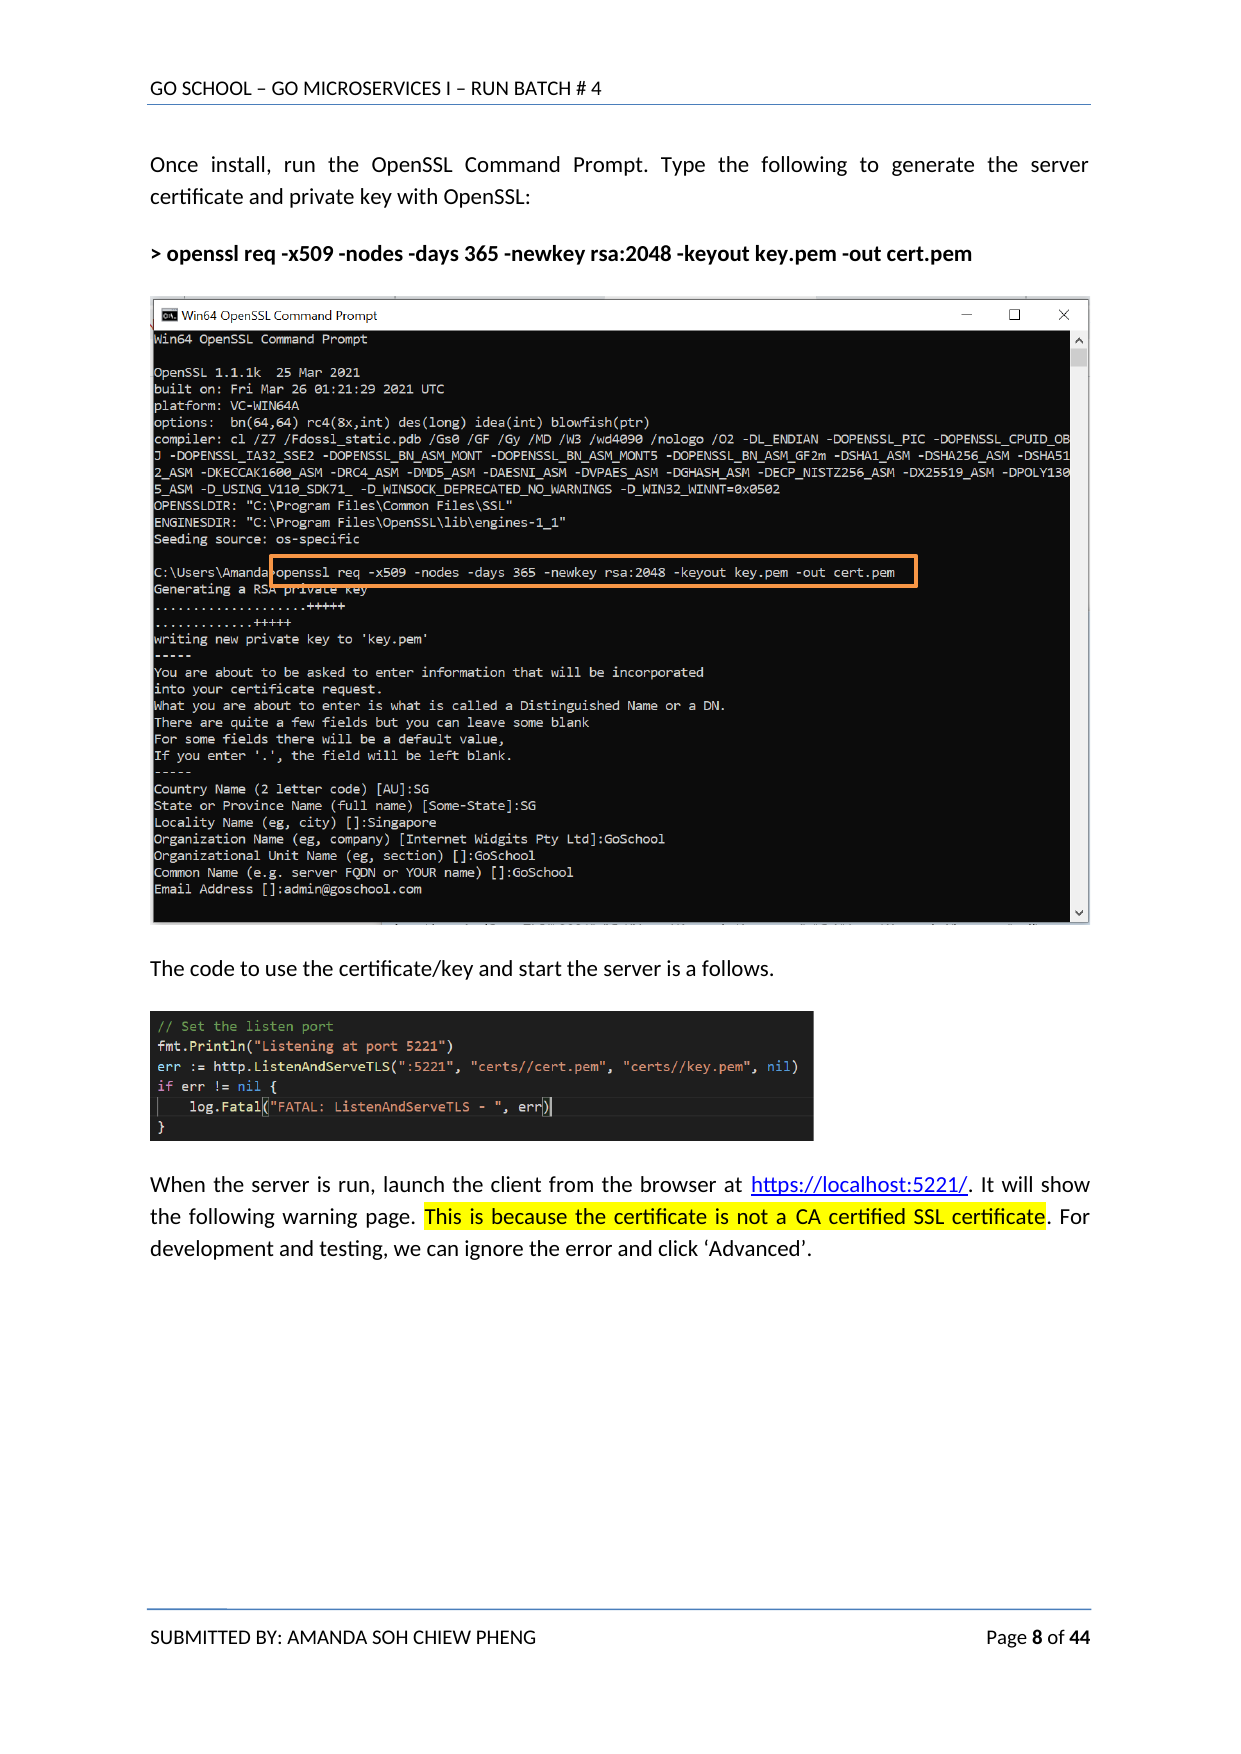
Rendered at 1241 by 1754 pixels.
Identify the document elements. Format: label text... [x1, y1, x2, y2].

picture [150, 296, 1091, 925]
picture [150, 1011, 814, 1141]
text When the server is run, launch the client from the browser at https://localhost:5221/. It will show the following warning page. This is because the certificate is not a CA certified SSL certificate. For development and testing, we can ignore the error and click ‘Advanced’. [150, 1170, 1090, 1262]
text > openssl req -x509 -nodes -days 365 -newkey rsa:2048 -keyout key.pem -out cert.pem [150, 239, 1090, 267]
text The code to use the certificate/key and start the server is a follows. [150, 954, 1090, 982]
text Once install, run the OpenSSL Command Prompt. Type the following to generate the server certificate and private key with OpenSSL: [150, 150, 1090, 210]
